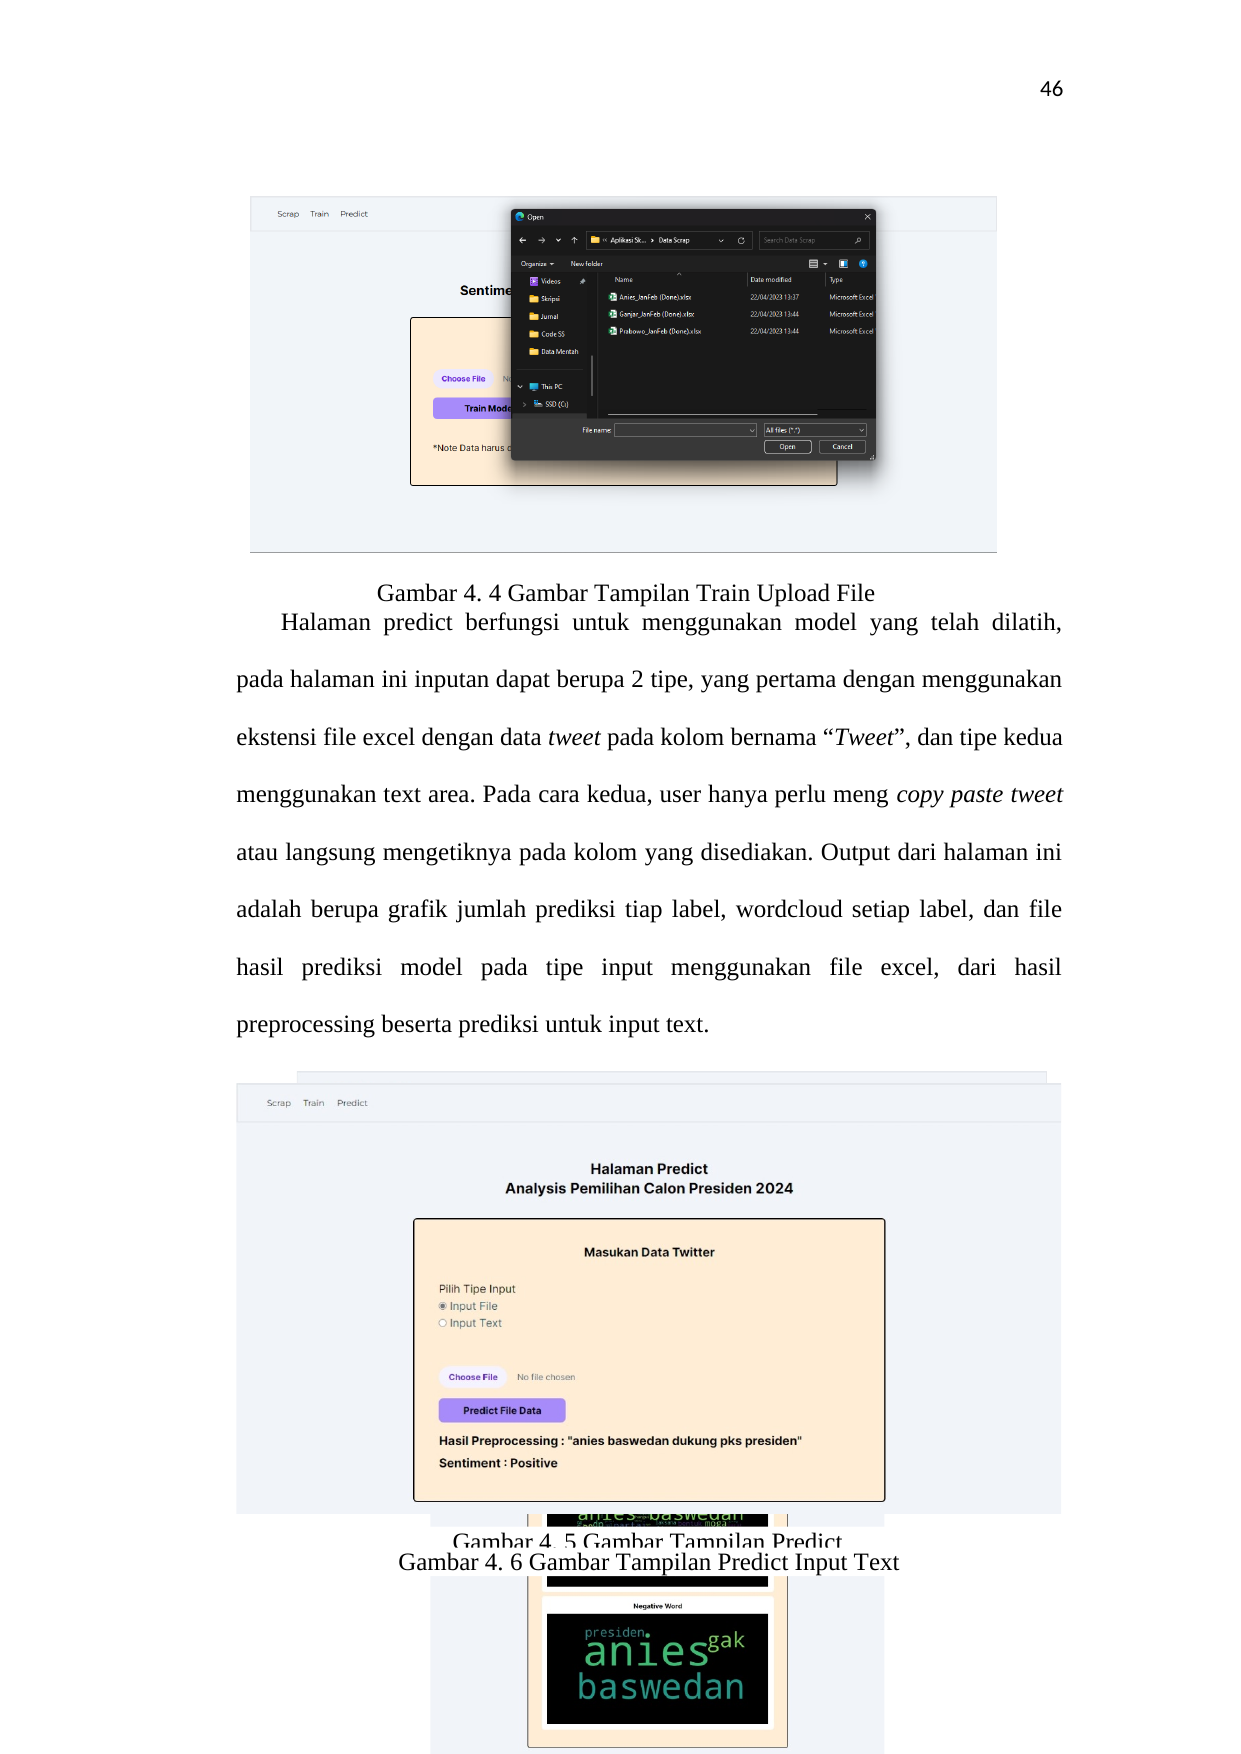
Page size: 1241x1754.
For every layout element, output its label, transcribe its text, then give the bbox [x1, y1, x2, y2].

picture [236, 1071, 1062, 1526]
picture [250, 196, 997, 553]
picture [430, 1577, 885, 1754]
